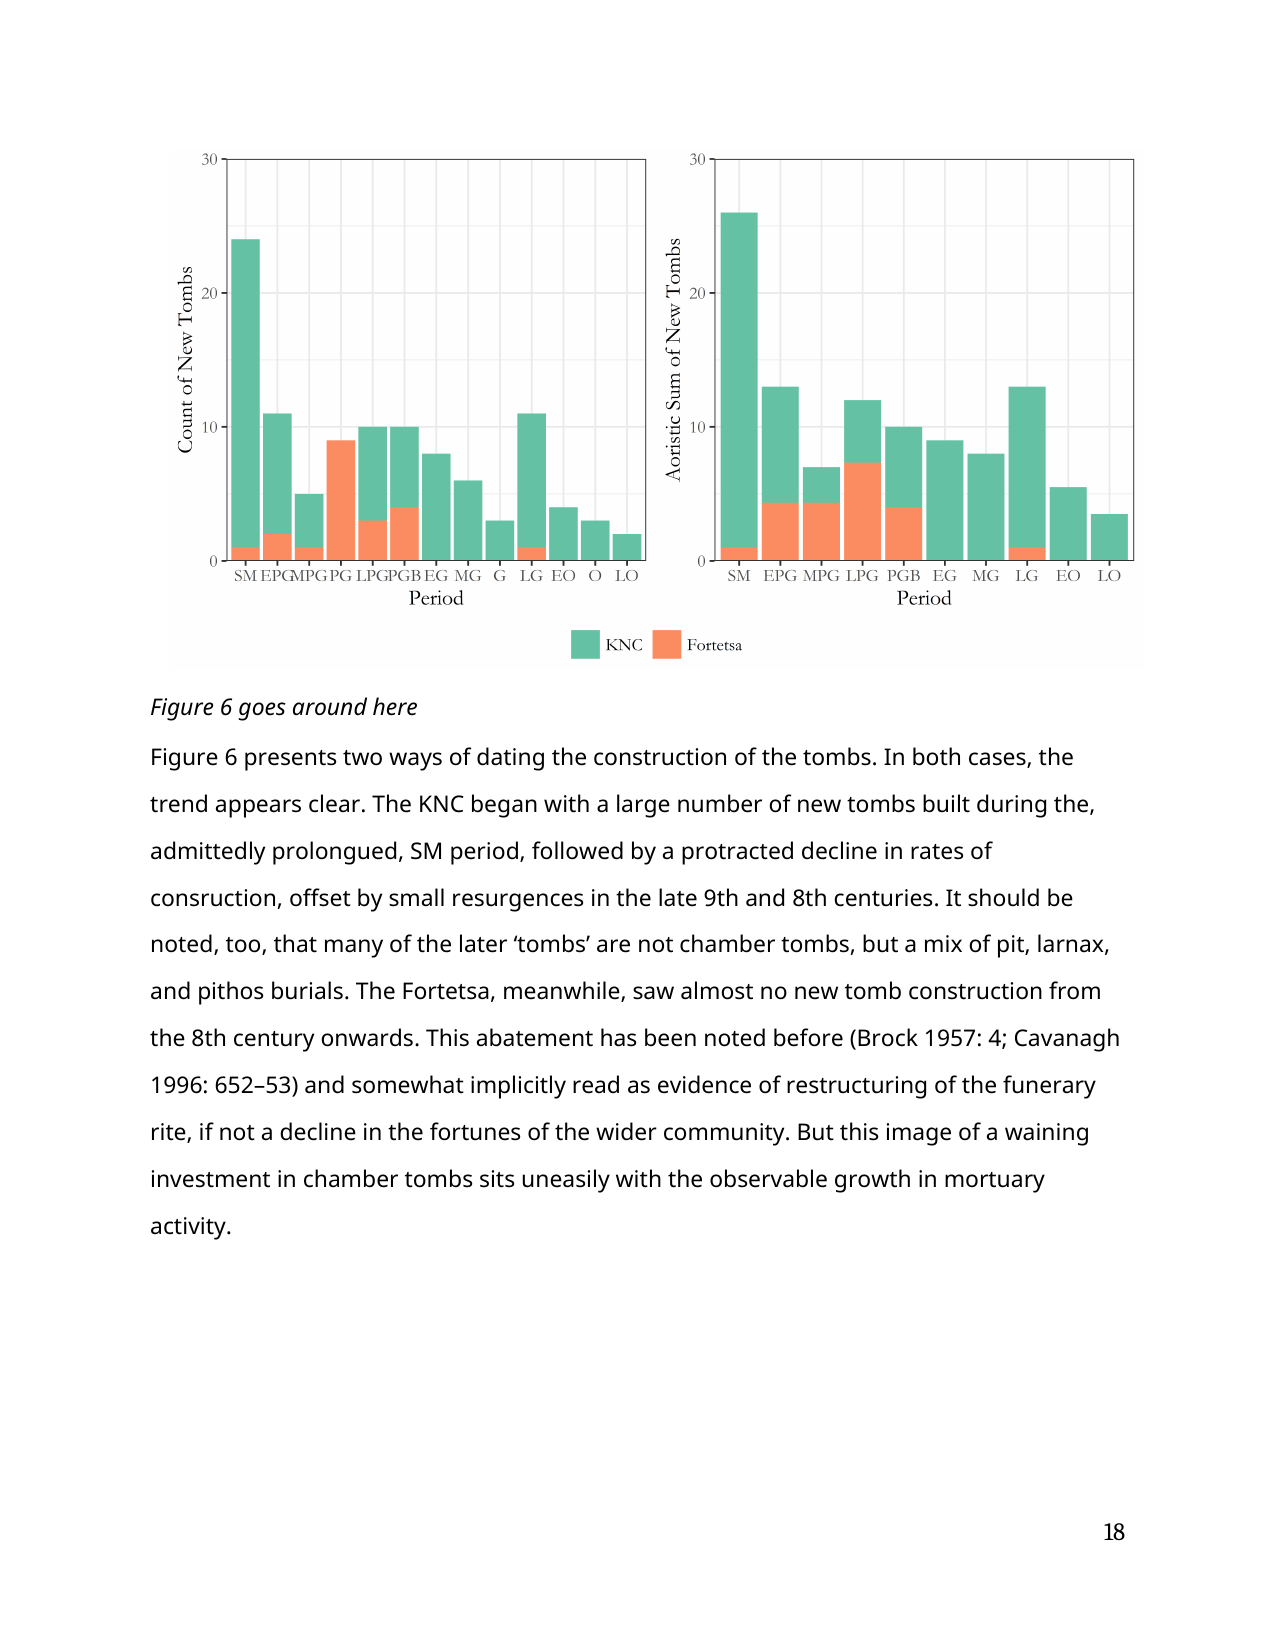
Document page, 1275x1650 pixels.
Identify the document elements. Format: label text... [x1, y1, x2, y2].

text Figure 6 goes around here [150, 691, 1125, 722]
picture [168, 150, 1144, 670]
text Figure 6 presents two ways of dating the construction of the tombs. In both cases, the trend appears clear. The KNC began with a large number of new tombs built during the, admittedly prolongued, SM period, followed by a protracted decline in rates of consruction, offset by small resurgences in the late 9th and 8th centuries. It should be noted, too, that many of the later ‘tombs’ are not chamber tombs, but a mix of pit, larnax, and pithos burials. The Fortetsa, meanwhile, saw almost no new tomb construction from the 8th century onwards. This abatement has been noted before (Brock 1957: 4; Cavanagh 1996: 652–53) and somewhat implicitly read as evidence of restructuring of the funerary rite, if not a decline in the fortunes of the wider community. But this image of a waining investment in chamber tombs sits uneasily with the observable growth in mortuary activity. [150, 741, 1125, 1241]
